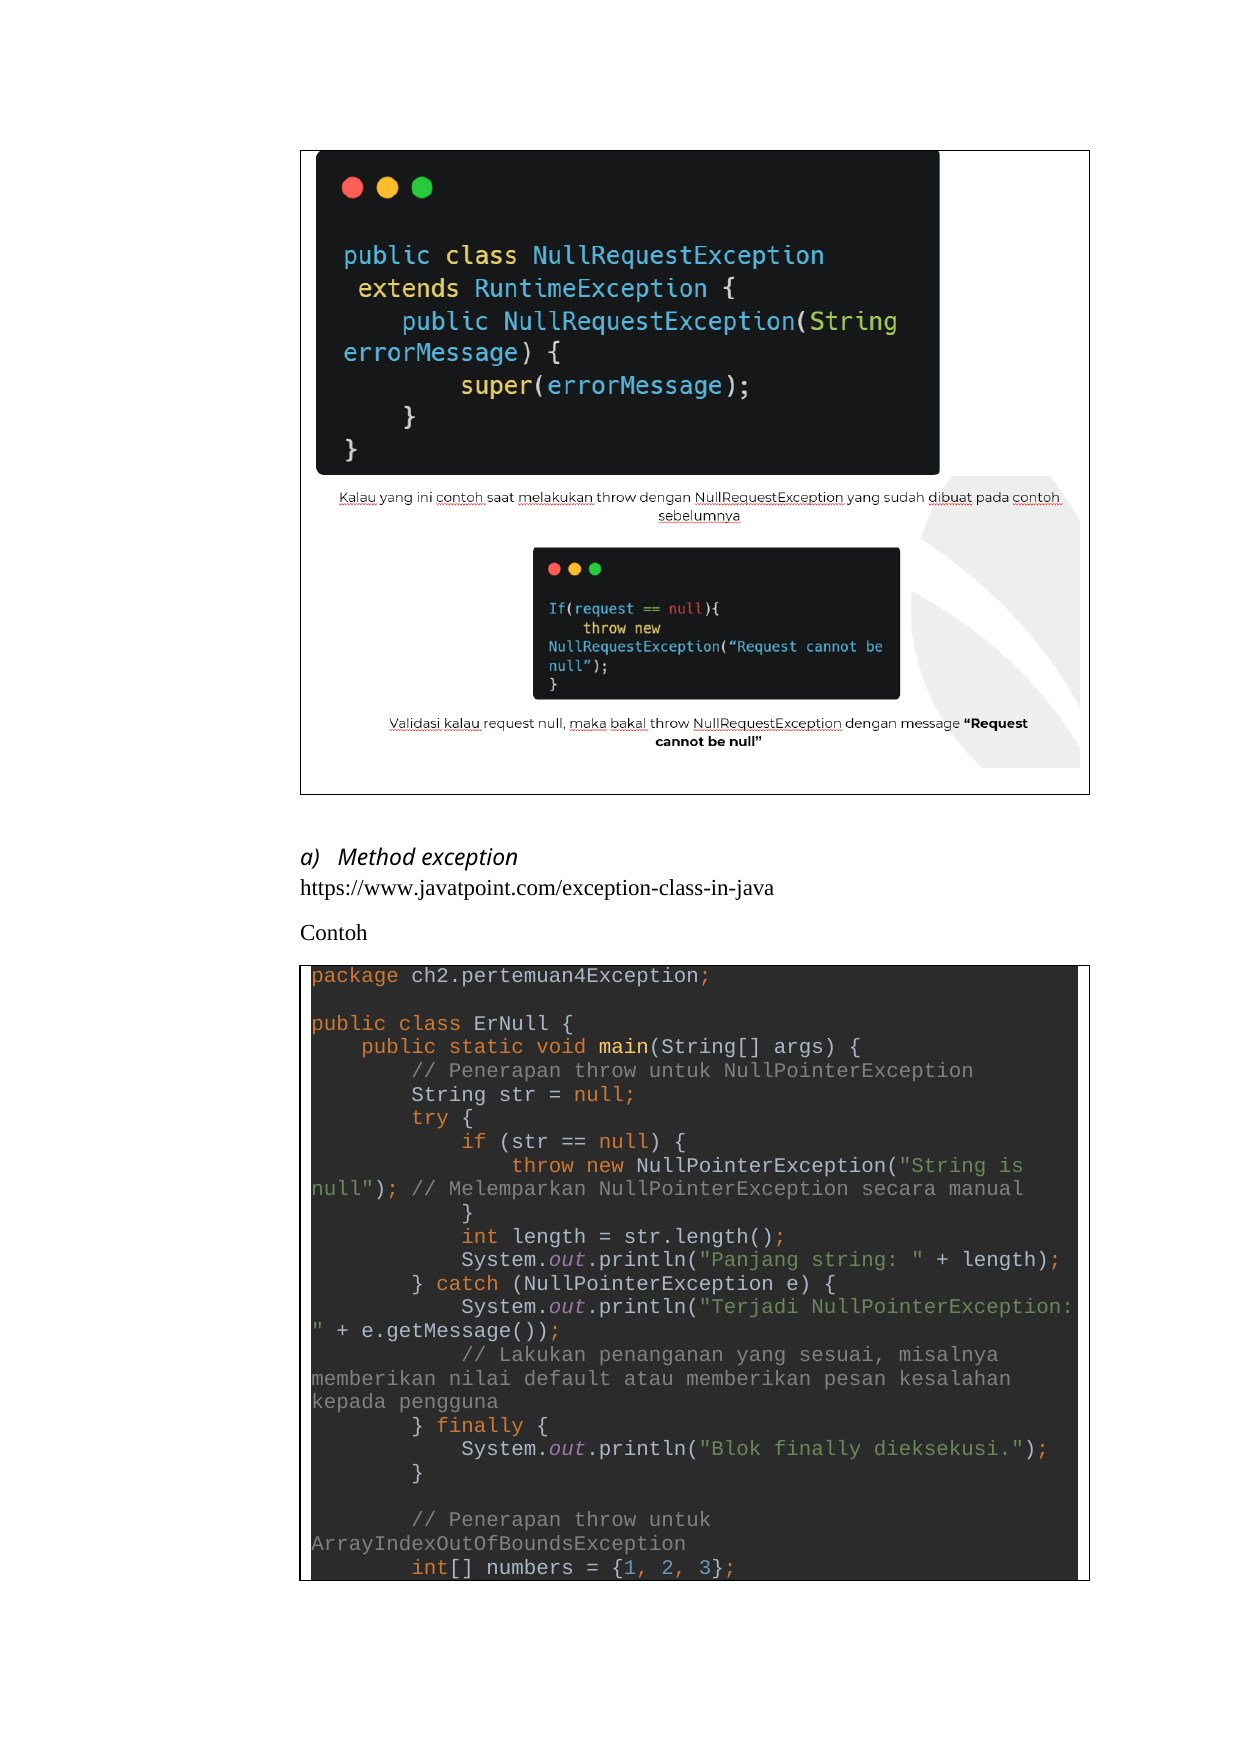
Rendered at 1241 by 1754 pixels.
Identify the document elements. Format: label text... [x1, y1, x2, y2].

picture [311, 151, 1080, 768]
text Contoh [225, 919, 1090, 946]
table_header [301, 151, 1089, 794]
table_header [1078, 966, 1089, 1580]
subtitle Method exception [300, 841, 1090, 872]
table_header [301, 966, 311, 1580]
text https://www.javatpoint.com/exception-class-in-java [225, 874, 1090, 901]
